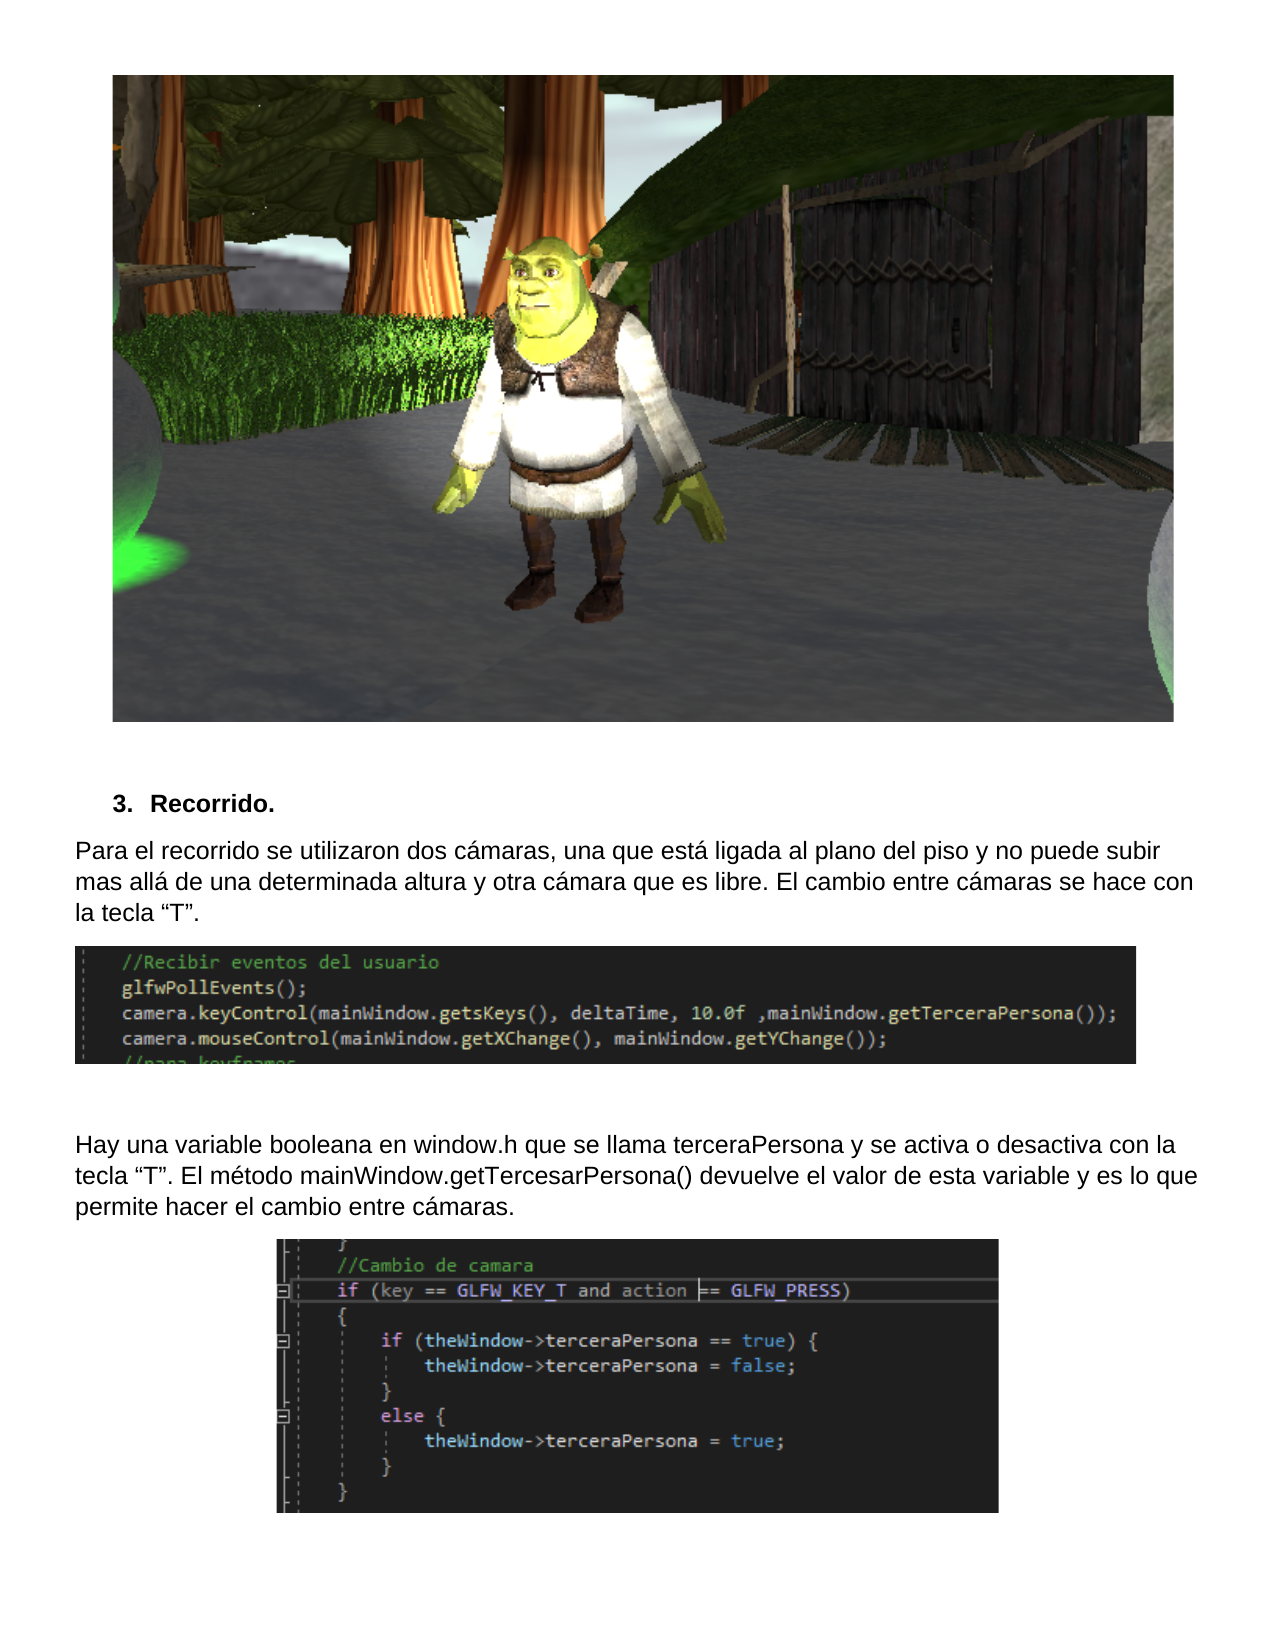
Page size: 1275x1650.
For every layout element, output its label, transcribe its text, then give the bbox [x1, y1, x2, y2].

list Recorrido. [112, 788, 1200, 817]
text Hay una variable booleana en window.h que se llama terceraPersona y se activa o desactiva con la tecla “T”. El método mainWindow.getTercesarPersona() devuelve el valor de esta variable y es lo que permite hacer el cambio entre cámaras. [75, 1130, 1200, 1221]
picture [276, 1239, 999, 1513]
picture [75, 946, 1137, 1064]
text Para el recorrido se utilizaron dos cámaras, una que está ligada al plano del piso y no puede subir mas allá de una determinada altura y otra cámara que es libre. El cambio entre cámaras se hace con la tecla “T”. [75, 836, 1200, 927]
picture [112, 75, 1174, 722]
